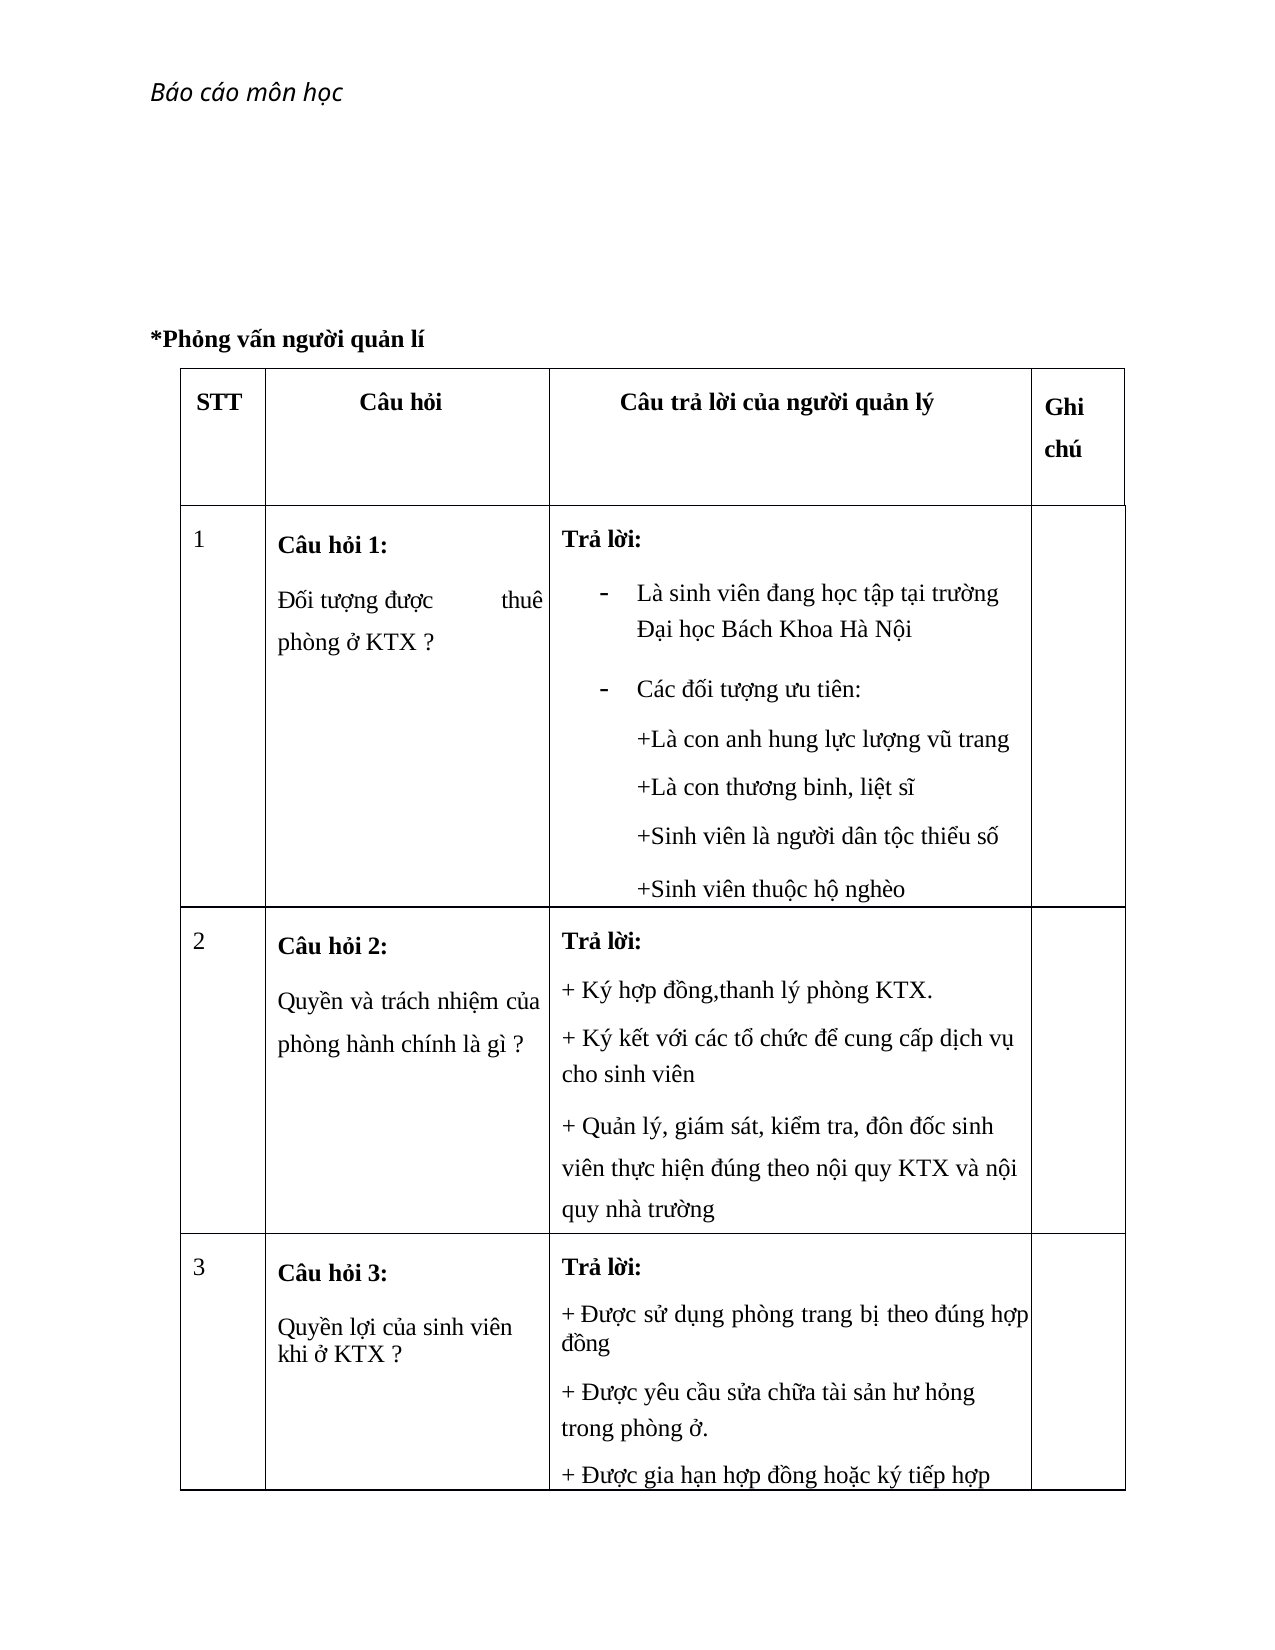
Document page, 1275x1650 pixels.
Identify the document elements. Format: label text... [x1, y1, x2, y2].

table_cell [266, 1234, 549, 1489]
table_cell 2 [181, 908, 265, 1232]
text *Phỏng vấn người quản lí [150, 324, 1124, 353]
table_header Câu trả lời của người quản lý [550, 369, 1031, 505]
table_header Ghi chú [1032, 369, 1124, 505]
table_cell 1 [181, 506, 265, 906]
table_cell 3 [181, 1234, 265, 1489]
table_cell [1032, 1234, 1125, 1489]
table_cell Trả lời: Là sinh viên đang học tập tại trường Đại học Bách Khoa Hà Nội Các đối tượng ưu tiên: +Là con anh hung lực lượng vũ trang +Là con thương binh, liệt sĩ +Sinh viên là người dân tộc thiểu số +Sinh viên thuộc hộ nghèo [550, 506, 1031, 906]
table_header STT [181, 369, 265, 505]
table_cell [1032, 506, 1125, 906]
table_cell Câu hỏi 1: Đối tượng được thuê phòng ở KTX ? [266, 506, 549, 906]
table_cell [550, 1234, 1031, 1489]
table_cell Trả lời: + Ký hợp đồng,thanh lý phòng KTX. + Ký kết với các tổ chức để cung cấp dịch vụ cho sinh viên + Quản lý, giám sát, kiểm tra, đôn đốc sinh viên thực hiện đúng theo nội quy KTX và nội quy nhà trường [550, 908, 1031, 1232]
table_cell Câu hỏi 2: Quyền và trách nhiệm của phòng hành chính là gì ? [266, 908, 549, 1232]
table_header Câu hỏi [266, 369, 549, 505]
table_cell [1032, 908, 1125, 1232]
